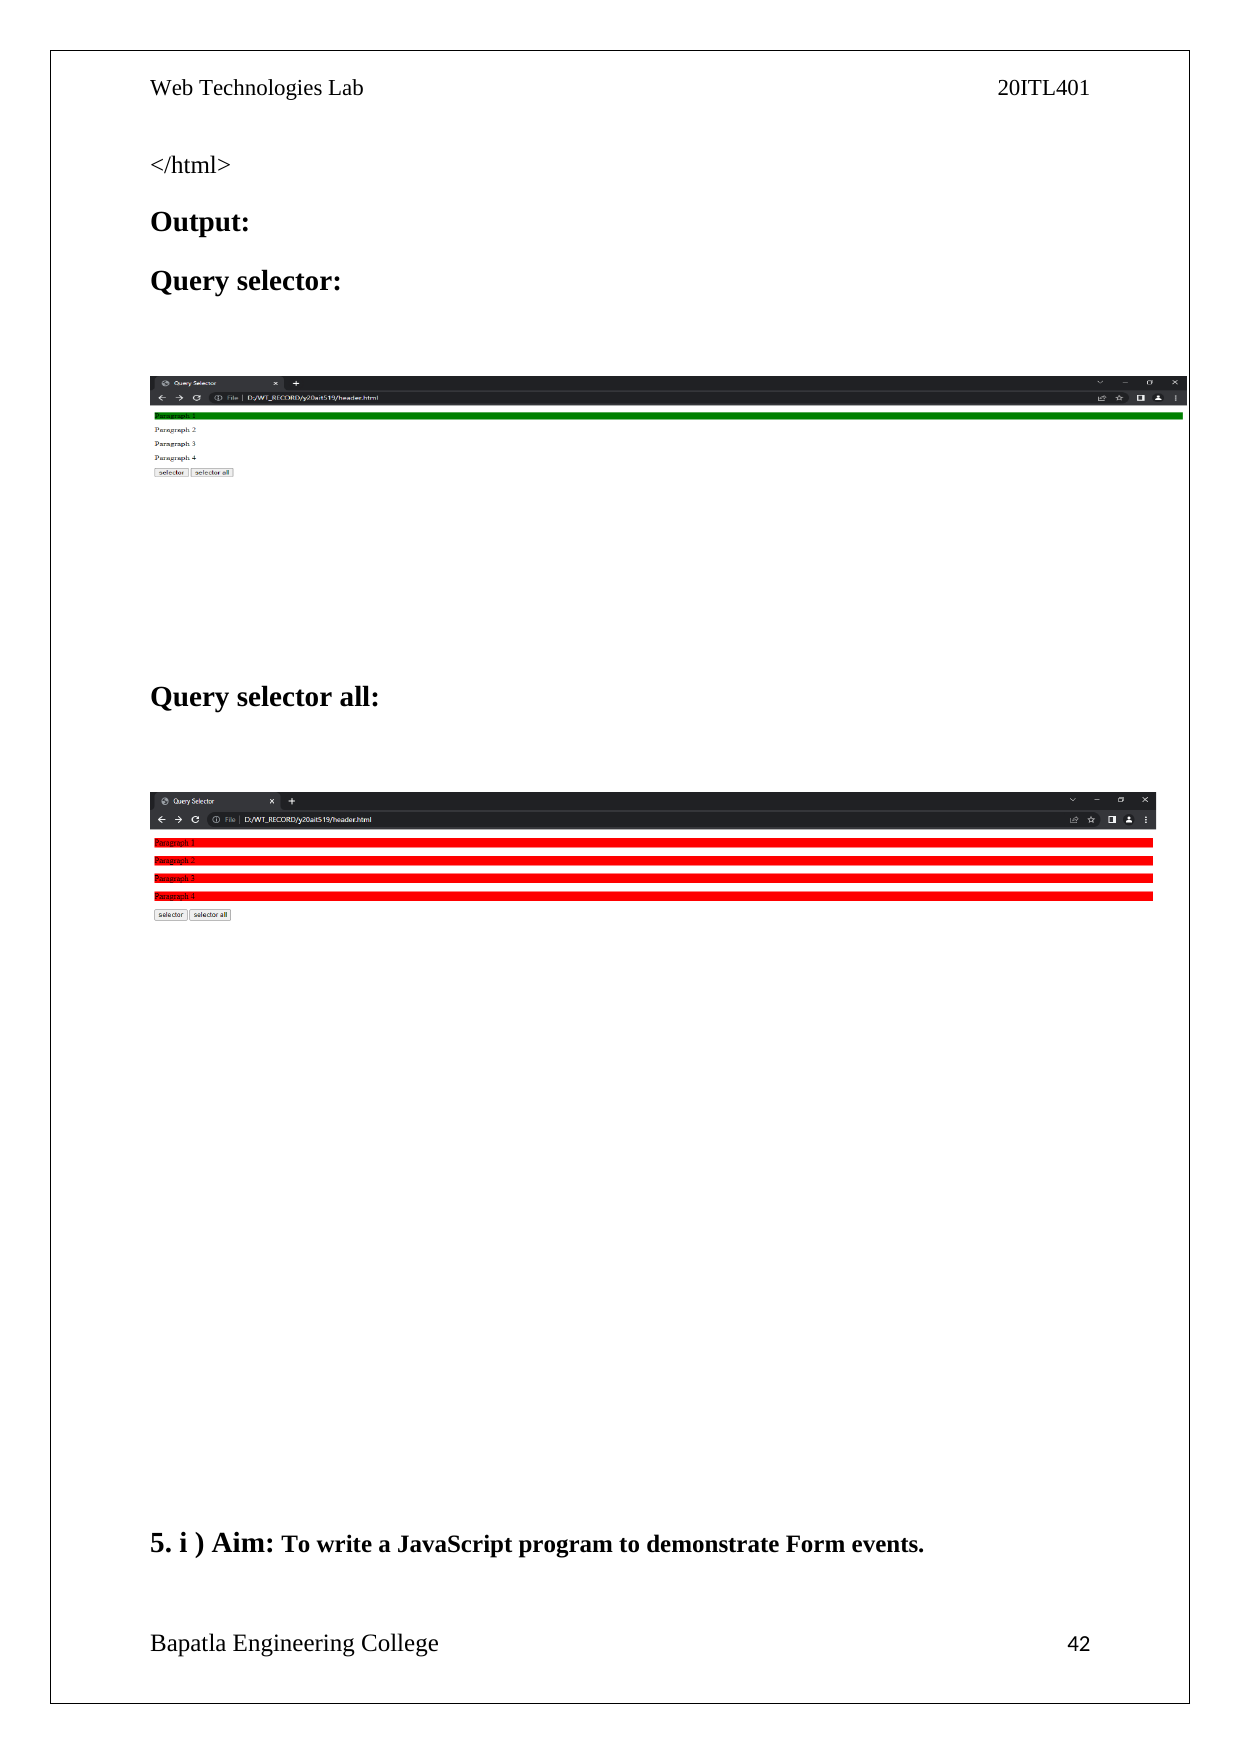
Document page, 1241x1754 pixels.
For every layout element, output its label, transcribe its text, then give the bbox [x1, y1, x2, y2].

text Query selector: [150, 263, 1090, 297]
picture [150, 792, 1157, 1334]
text Query selector all: [150, 679, 1090, 713]
text Output: [150, 204, 1090, 237]
text 5. i ) Aim: To write a JavaScript program to demonstrate Form events. [150, 1525, 1090, 1559]
text </html> [150, 150, 1090, 179]
picture [150, 376, 1187, 655]
